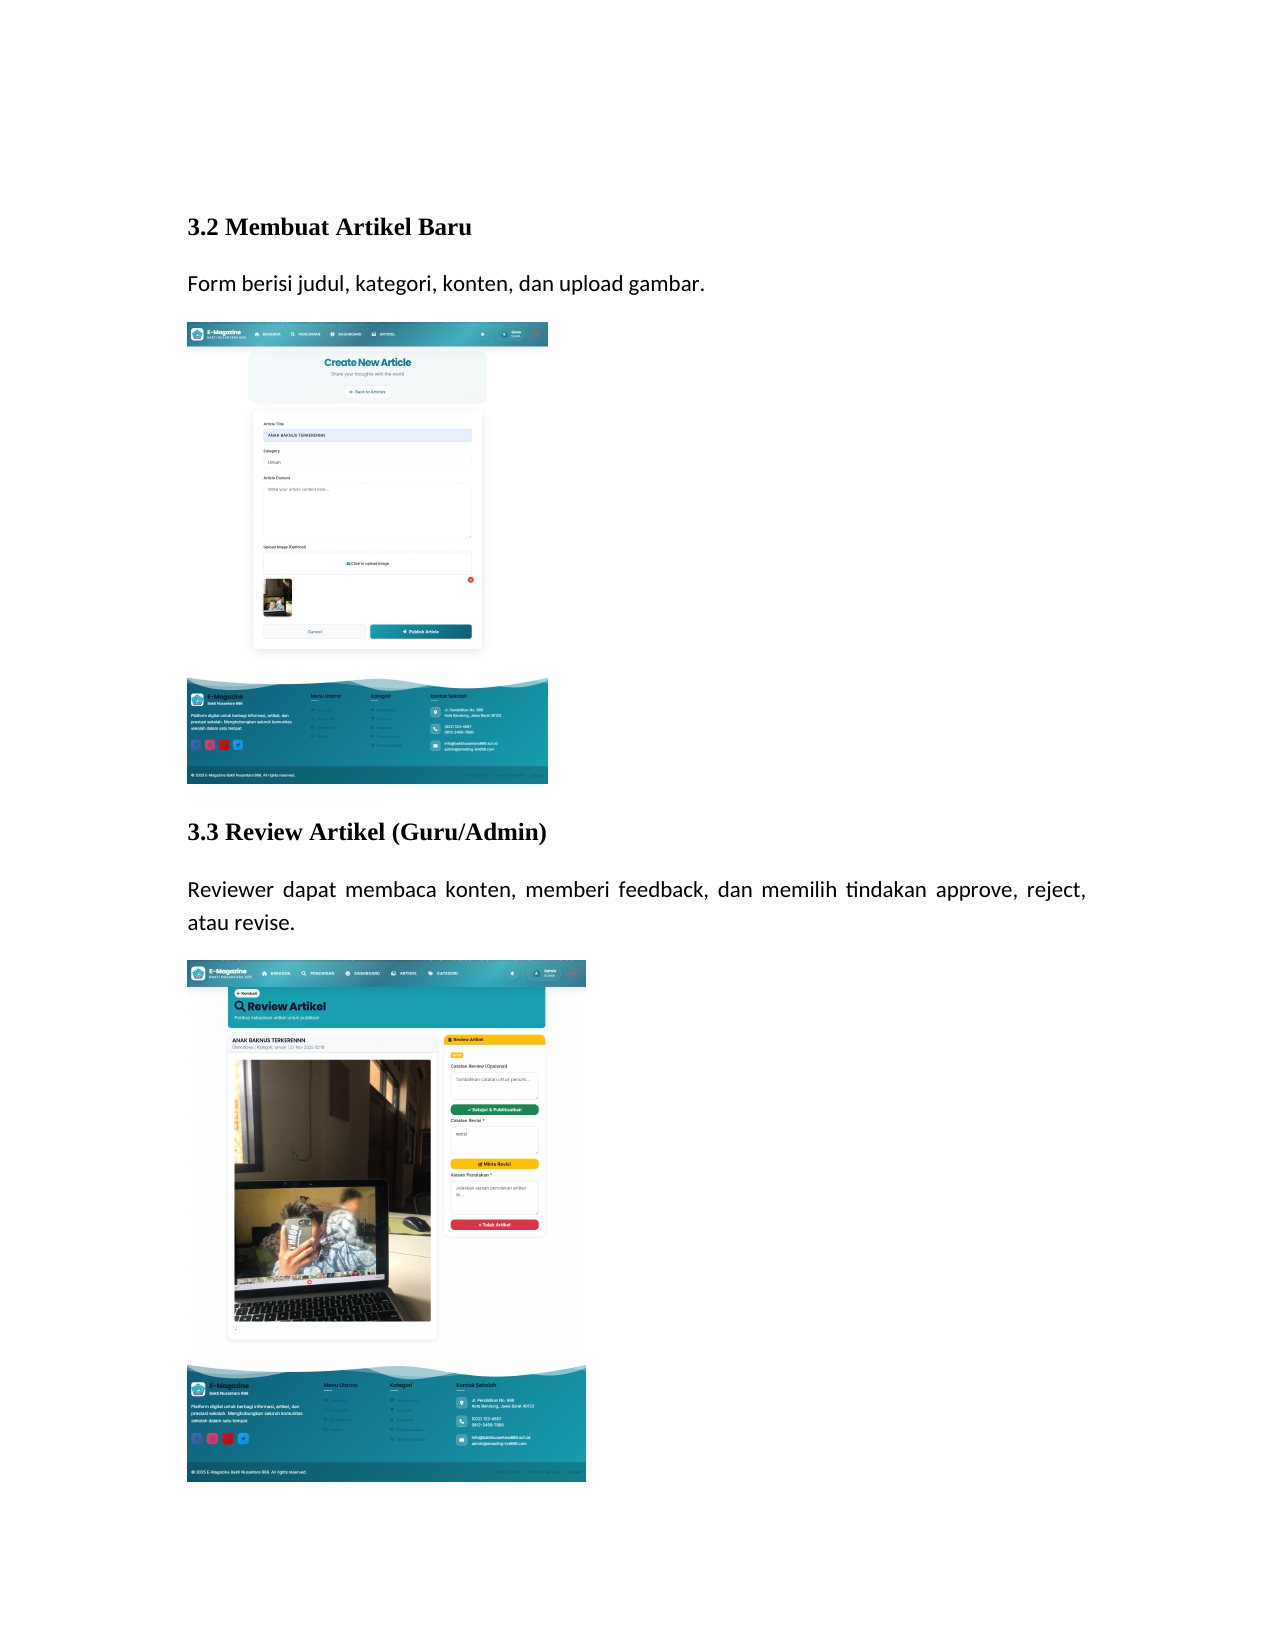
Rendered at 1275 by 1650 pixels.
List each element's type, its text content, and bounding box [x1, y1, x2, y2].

subtitle 3.3 Review Artikel (Guru/Admin) [187, 817, 1087, 846]
subtitle 3.2 Membuat Artikel Baru [187, 212, 1087, 240]
picture [187, 322, 548, 784]
text Form berisi judul, kategori, konten, dan upload gambar. [187, 269, 1087, 297]
picture [187, 960, 586, 1482]
text Reviewer dapat membaca konten, memberi feedback, dan memilih tindakan approve, reject, atau revise. [187, 875, 1087, 936]
